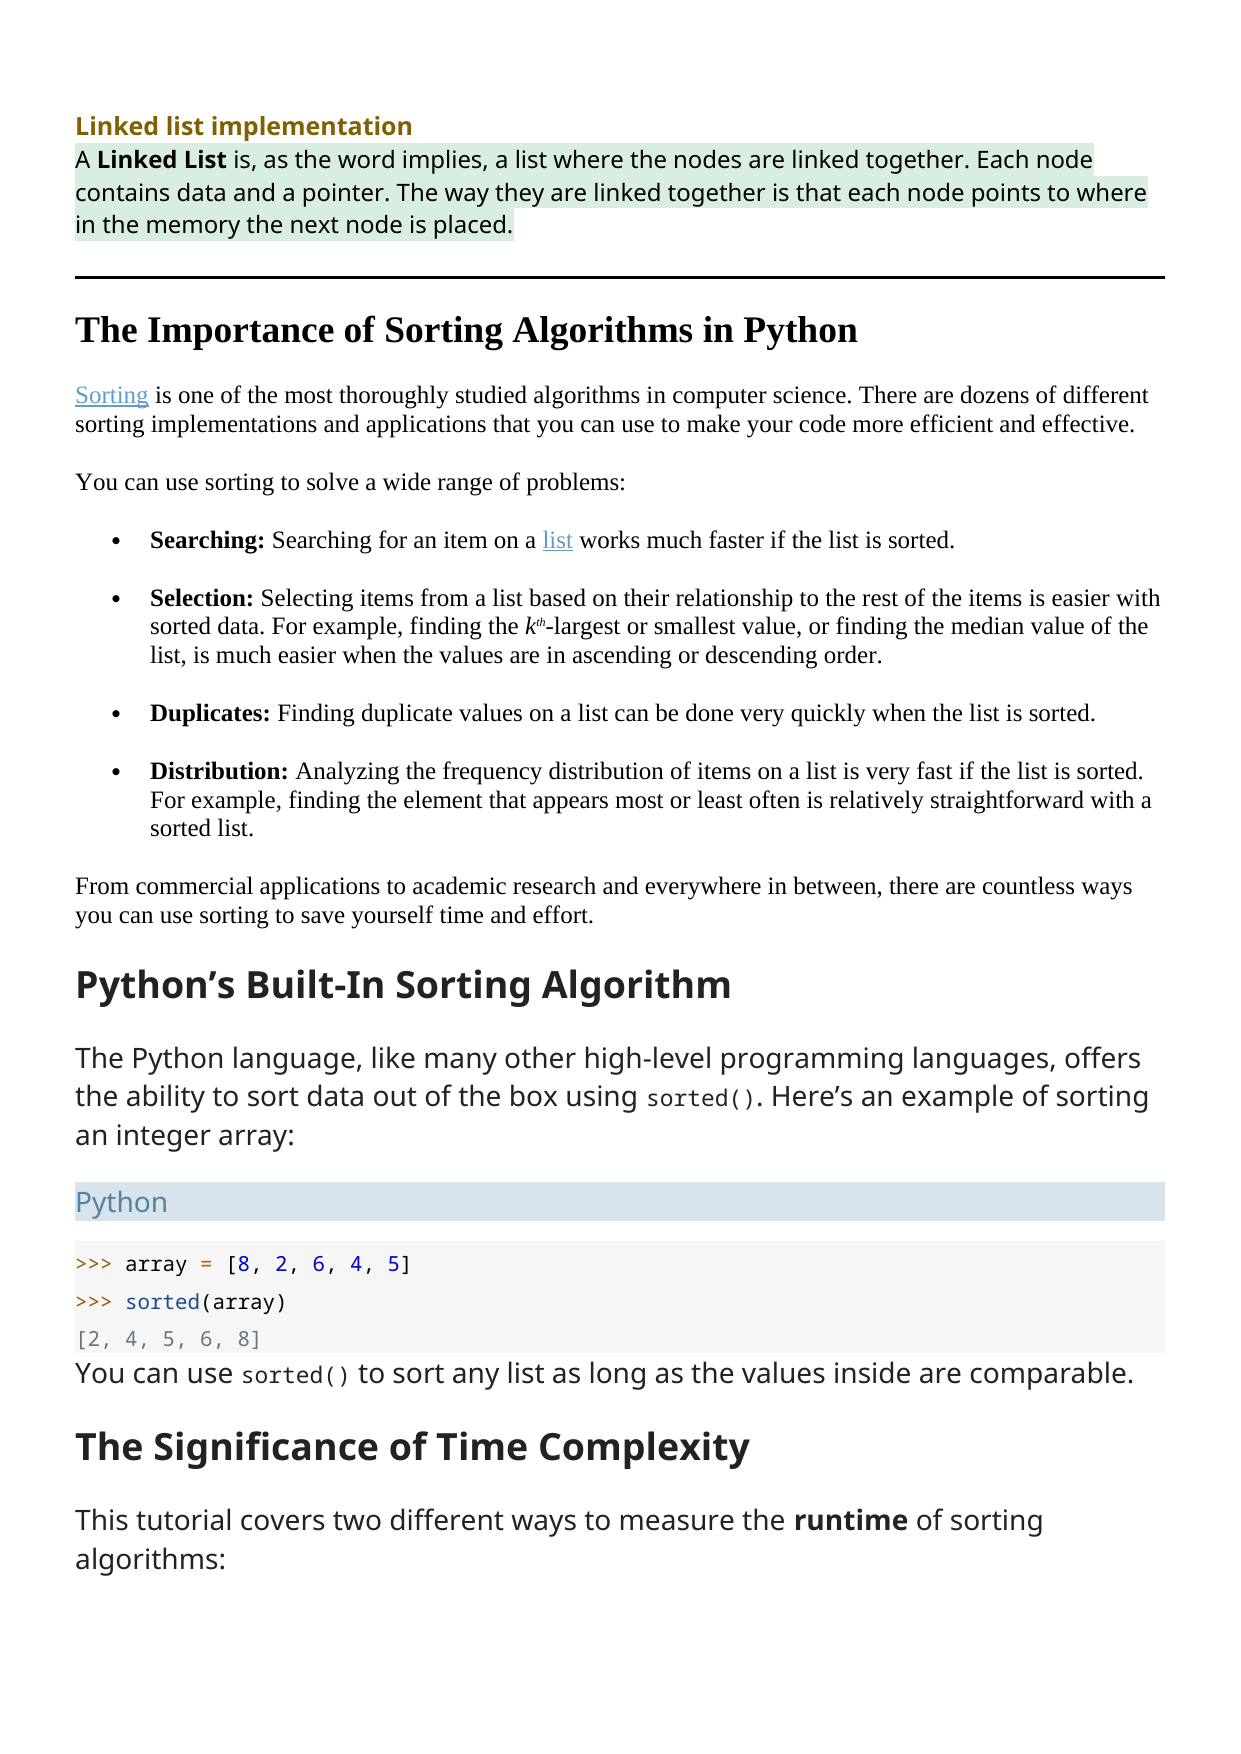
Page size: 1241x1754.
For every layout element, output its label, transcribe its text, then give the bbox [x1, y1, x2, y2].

list Selection: Selecting items from a list based on their relationship to the rest of the items is easier with sorted data. For example, finding the kth-largest or smallest value, or finding the median value of the list, is much easier when the values are in ascending or descending order. [112, 583, 1165, 669]
text Sorting is one of the most thoroughly studied algorithms in computer science. There are dozens of different sorting implementations and applications that you can use to make your code more efficient and effective. [75, 380, 1165, 438]
subtitle Python’s Built-In Sorting Algorithm [75, 958, 1165, 1009]
text >>> array = [8, 2, 6, 4, 5] [75, 1241, 1165, 1278]
text Linked list implementation [75, 109, 1165, 143]
text The Python language, like many other high-level programming languages, offers the ability to sort data out of the box using sorted(). Here’s an example of sorting an integer array: [75, 1038, 1165, 1153]
text You can use sorting to solve a wide range of problems: [75, 467, 1165, 496]
list Distribution: Analyzing the frequency distribution of items on a list is very fast if the list is sorted. For example, finding the element that appears most or least often is relatively straightforward with a sorted list. [112, 756, 1165, 842]
subtitle The Importance of Sorting Algorithms in Python [75, 308, 1165, 351]
text >>> sorted(array) [75, 1278, 1165, 1316]
list Searching: Searching for an item on a list works much faster if the list is sorted. [112, 525, 1165, 553]
list Duplicates: Finding duplicate values on a list can be done very quickly when the list is sorted. [112, 698, 1165, 727]
text Python [75, 1182, 1165, 1221]
text [2, 4, 5, 6, 8] [75, 1316, 1165, 1353]
text A Linked List is, as the word implies, a list where the nodes are linked together. Each node contains data and a pointer. The way they are linked together is that each node points to where in the memory the next node is placed. [514, 143, 1165, 241]
text This tutorial covers two different ways to measure the runtime of sorting algorithms: [75, 1501, 1165, 1577]
text You can use sorted() to sort any list as long as the values inside are comparable. [75, 1353, 1165, 1391]
subtitle The Significance of Time Complexity [75, 1421, 1165, 1472]
text From commercial applications to academic research and everywhere in between, there are countless ways you can use sorting to save yourself time and effort. [75, 871, 1165, 929]
